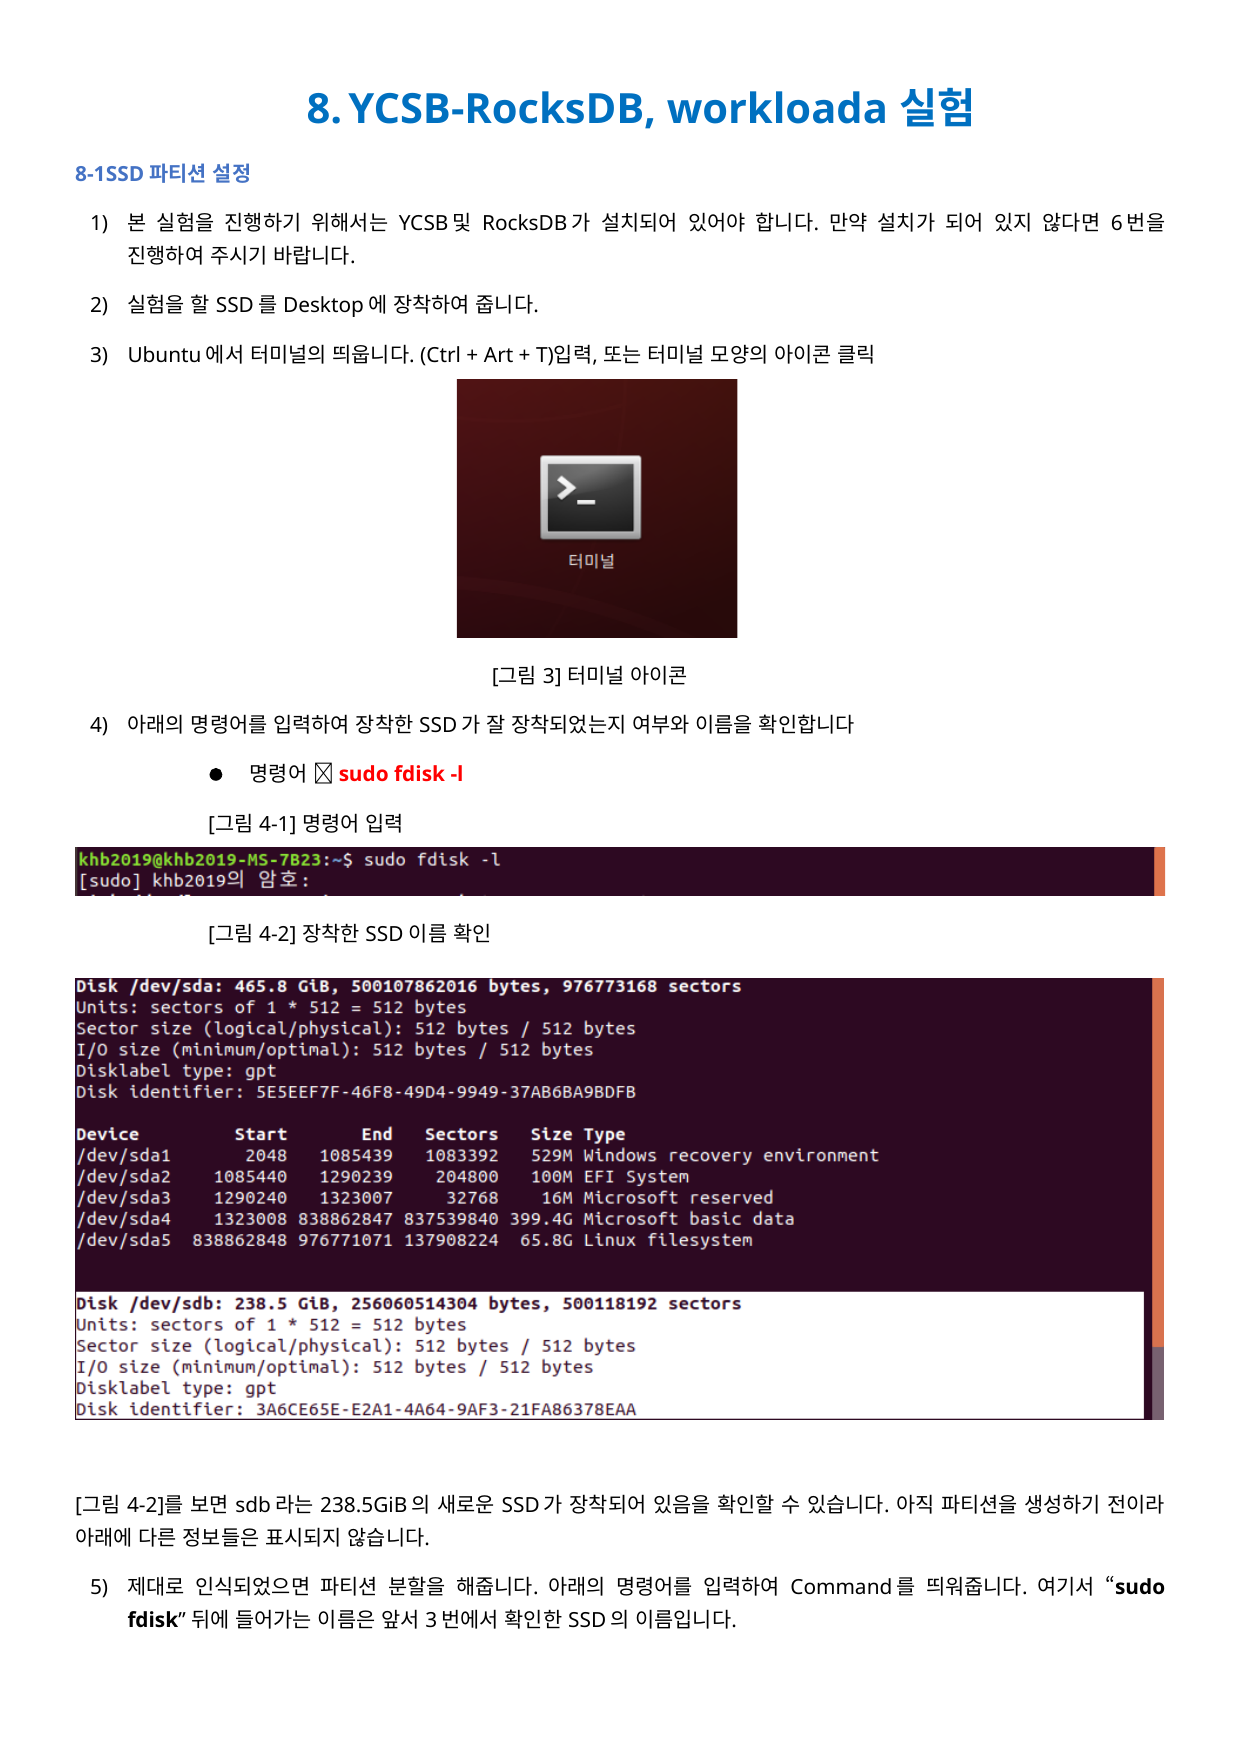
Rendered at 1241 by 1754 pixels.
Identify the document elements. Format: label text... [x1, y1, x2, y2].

text [그림 4-2] 장착한 SSD 이름 확인 [124, 896, 1165, 948]
list 명령어 sudo fdisk -l [208, 758, 1165, 788]
list Ubuntu에서 터미널의 띄웁니다. (Ctrl + Art + T)입력, 또는 터미널 모양의 아이콘 클릭 [90, 338, 1165, 368]
picture [75, 847, 1166, 896]
subtitle SSD 파티션 설정 [75, 157, 1165, 187]
subtitle YCSB-RocksDB, workloada 실험 [117, 75, 1165, 136]
text [그림 4-1] 명령어 입력 [124, 807, 1165, 837]
text [그림 4-2]를 보면 sdb라는 238.5GiB의 새로운 SSD가 장착되어 있음을 확인할 수 있습니다. 아직 파티션을 생성하기 전이라 아래에 다른 정보들은 표시되지 않습니다. [75, 1488, 1165, 1551]
picture [456, 379, 738, 638]
list 아래의 명령어를 입력하여 장착한 SSD가 잘 장착되었는지 여부와 이름을 확인합니다 [90, 708, 1165, 739]
picture [75, 978, 1164, 1420]
list 제대로 인식되었으면 파티션 분할을 해줍니다. 아래의 명령어를 입력하여 Command를 띄워줍니다. 여기서 “sudo fdisk” 뒤에 들어가는 이름은 앞서 3번에서 확인한 SSD의 이름입니다. [90, 1570, 1165, 1633]
list 본 실험을 진행하기 위해서는 YCSB및 RocksDB가 설치되어 있어야 합니다. 만약 설치가 되어 있지 않다면 6번을 진행하여 주시기 바랍니다. [90, 206, 1165, 269]
list 실험을 할 SSD를 Desktop에 장착하여 줍니다. [90, 288, 1165, 319]
